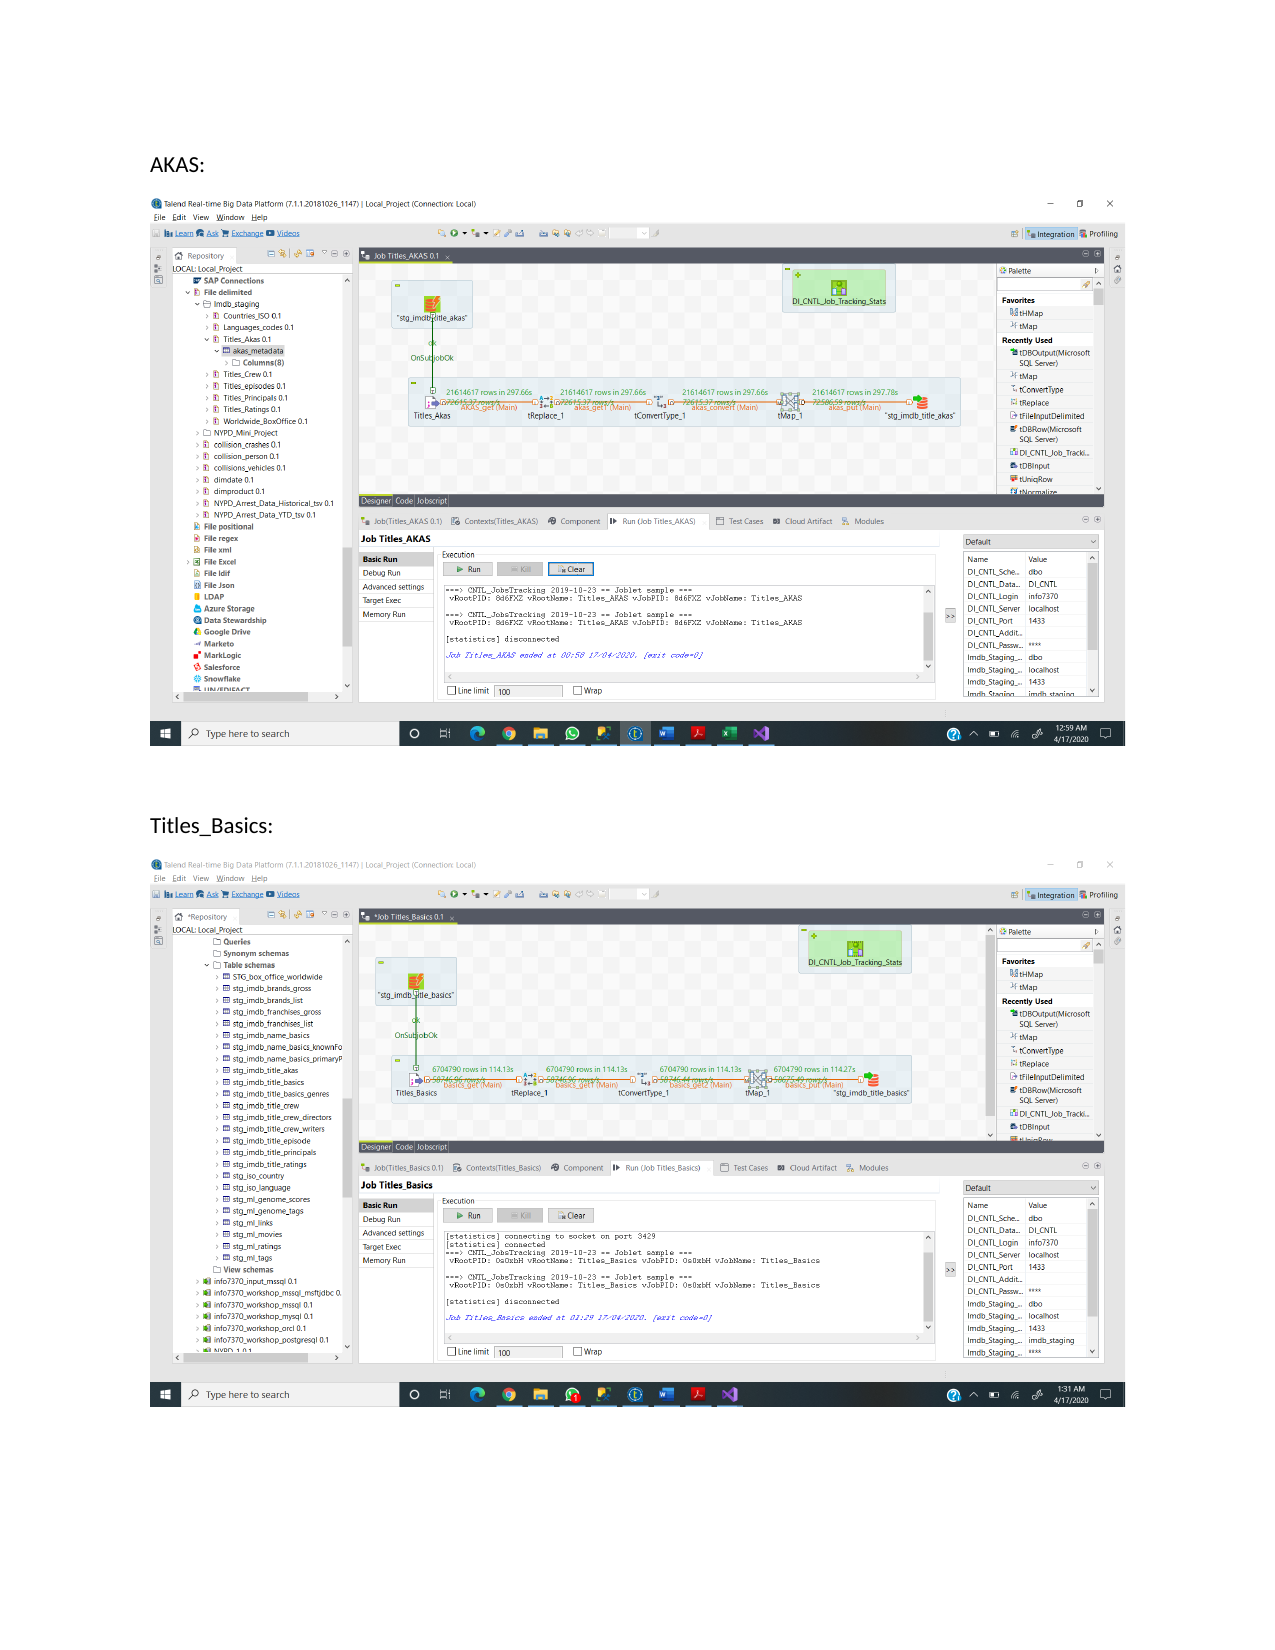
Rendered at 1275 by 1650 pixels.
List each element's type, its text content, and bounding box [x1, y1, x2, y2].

text AKAS: [150, 150, 1125, 178]
text Titles_Basics: [150, 811, 1125, 839]
picture [150, 196, 1125, 746]
picture [150, 857, 1125, 1407]
